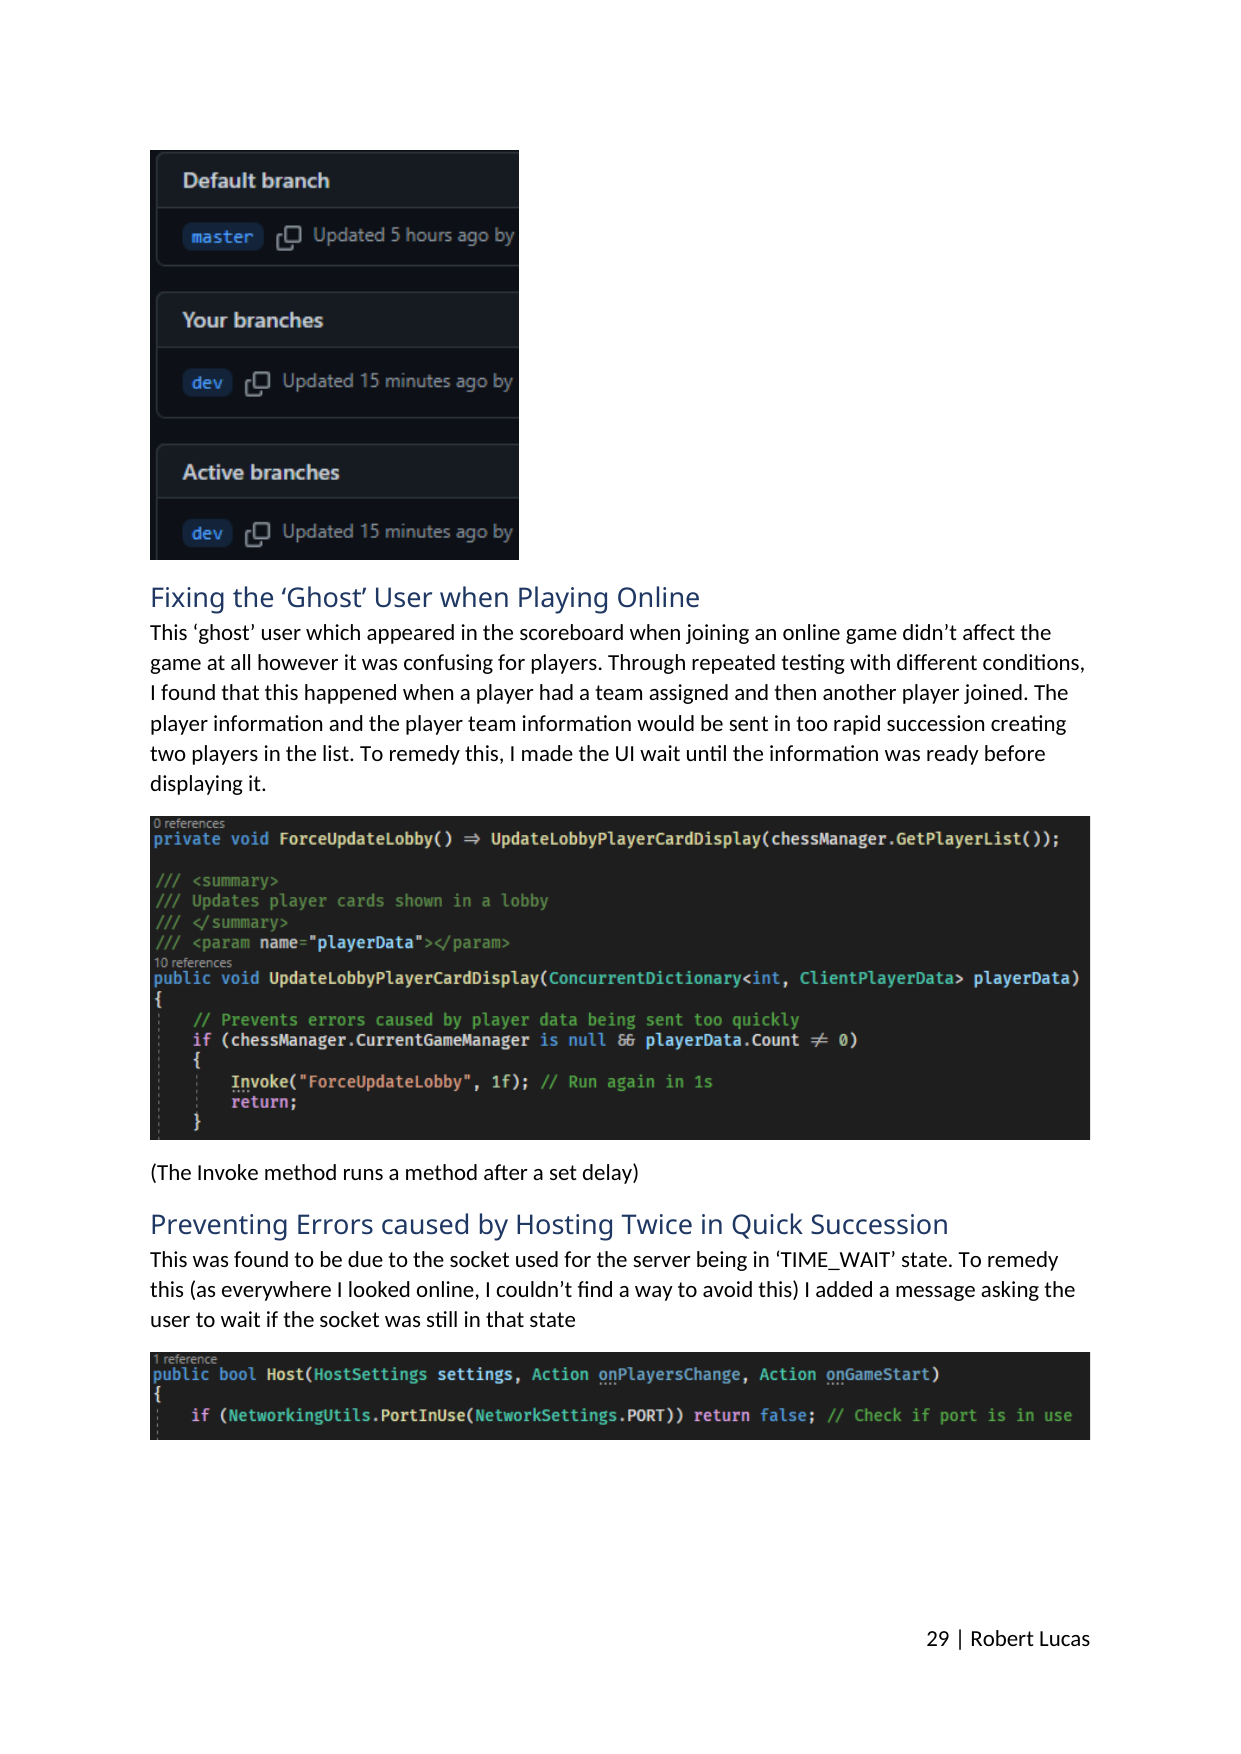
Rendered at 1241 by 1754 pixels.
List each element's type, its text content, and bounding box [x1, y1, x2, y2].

subtitle Preventing Errors caused by Hosting Twice in Quick Succession [150, 1205, 1090, 1242]
text This ‘ghost’ user which appeared in the scoreboard when joining an online game didn’t affect the game at all however it was confusing for players. Through repeated testing with different conditions, I found that this happened when a player had a team assigned and then another player joined. The player information and the player team information would be sent in too rapid succession creating two players in the list. To remedy this, I made the UI wait until the information was ready before displaying it. [150, 618, 1090, 797]
picture [150, 1352, 1091, 1440]
picture [150, 150, 519, 560]
text This was found to be due to the socket used for the server being in ‘TIME_WAIT’ state. To remedy this (as everywhere I looked online, I couldn’t find a way to avoid this) I added a message asking the user to wait if the socket was still in that state [150, 1245, 1090, 1334]
text (The Invoke method runs a method after a set delay) [150, 1158, 1090, 1187]
subtitle Fixing the ‘Ghost’ User when Playing Online [150, 578, 1090, 615]
picture [150, 816, 1091, 1140]
